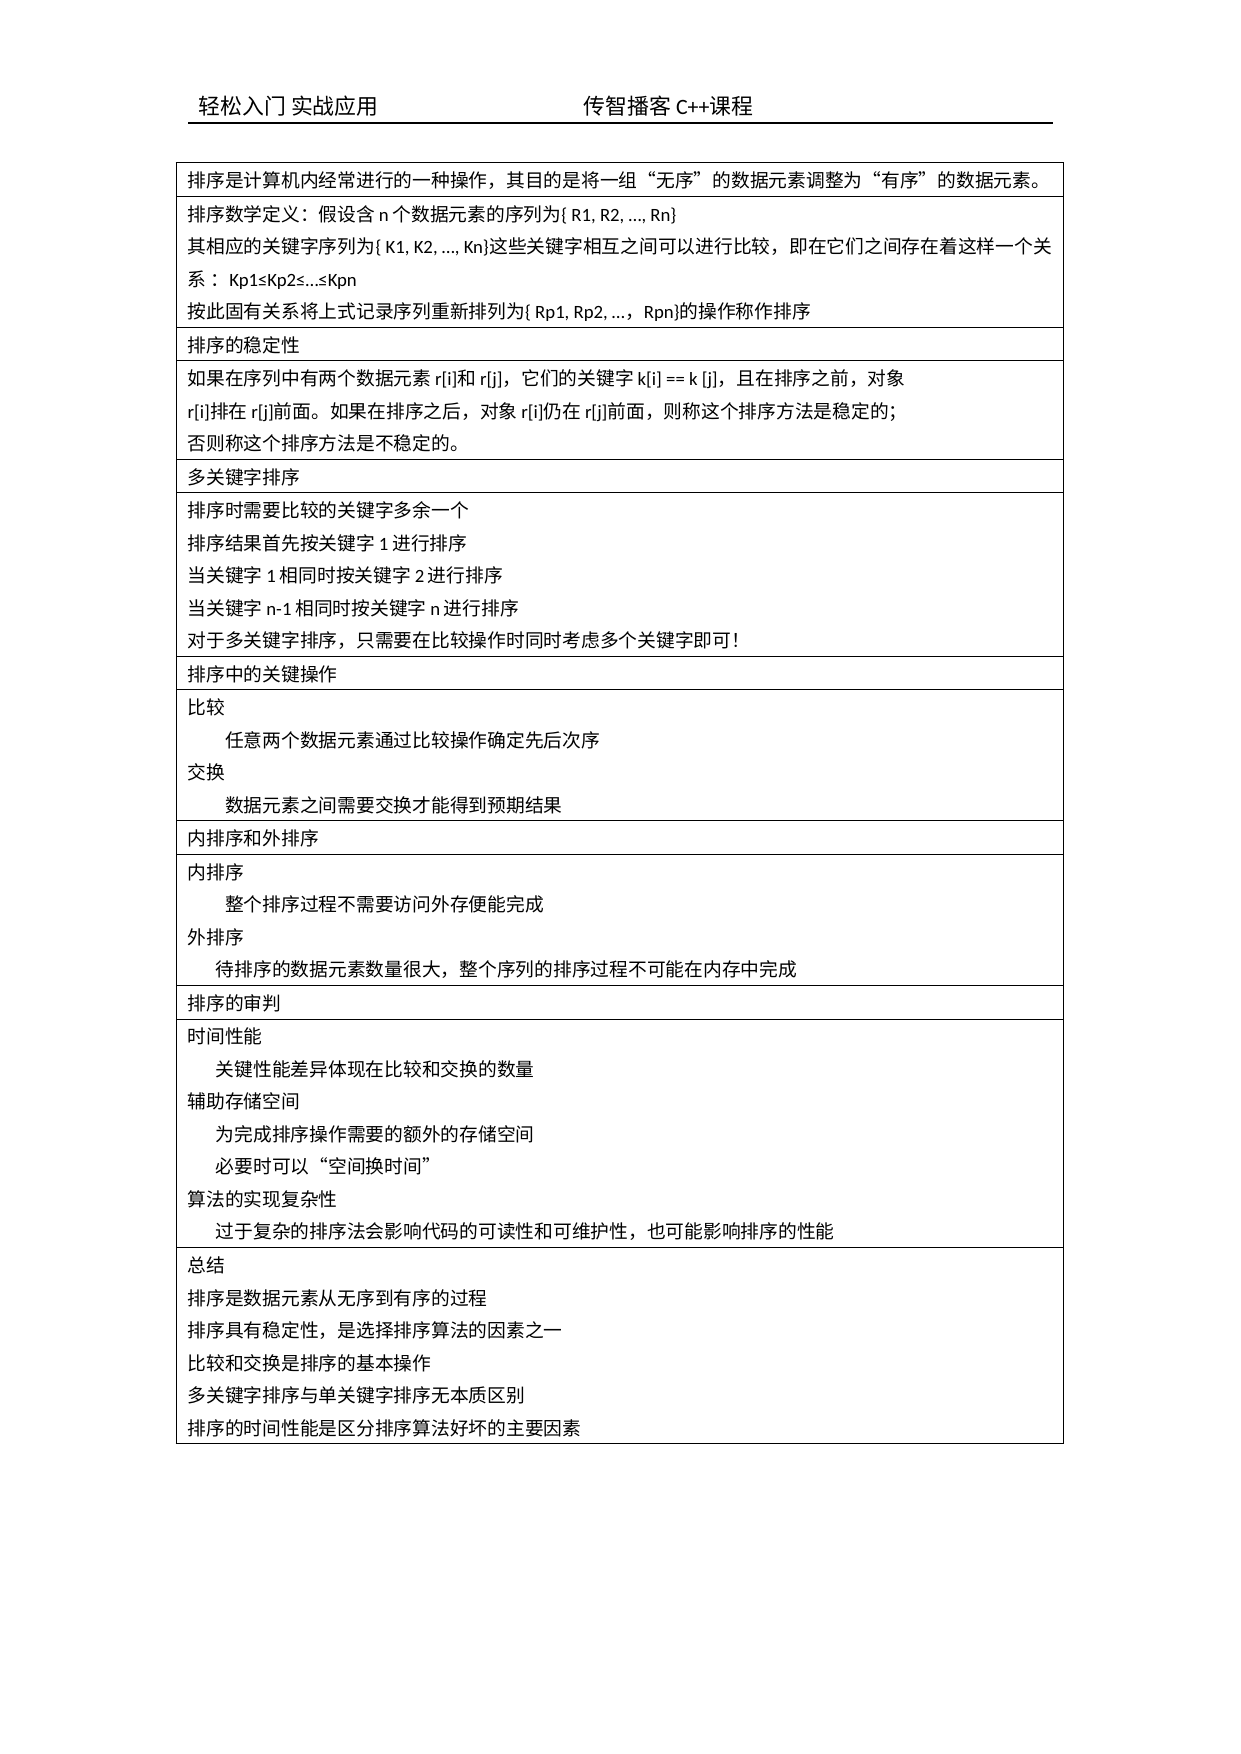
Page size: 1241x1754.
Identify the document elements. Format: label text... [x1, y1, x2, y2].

table_cell 内排序和外排序 [177, 821, 1063, 854]
table_cell 如果在序列中有两个数据元素r[i]和r[j]，它们的关键字k[i] == k [j]，且在排序之前，对象 r[i]排在r[j]前面。如果在排序之后，对象r[i]仍在r[j]前面，则称这个排序方法是稳定的； 否则称这个排序方法是不稳定的。 [177, 361, 1063, 459]
table_cell 排序时需要比较的关键字多余一个 排序结果首先按关键字1进行排序 当关键字1相同时按关键字2进行排序 当关键字n-1相同时按关键字n进行排序 对于多关键字排序，只需要在比较操作时同时考虑多个关键字即可！ [177, 493, 1063, 656]
table_cell 总结 排序是数据元素从无序到有序的过程 排序具有稳定性，是选择排序算法的因素之一 比较和交换是排序的基本操作 多关键字排序与单关键字排序无本质区别 排序的时间性能是区分排序算法好坏的主要因素 [177, 1248, 1063, 1443]
table_cell 比较 任意两个数据元素通过比较操作确定先后次序 交换 数据元素之间需要交换才能得到预期结果 [177, 690, 1063, 820]
table_cell 排序是计算机内经常进行的一种操作，其目的是将一组“无序”的数据元素调整为“有序”的数据元素。 [177, 163, 1063, 196]
table_cell 排序中的关键操作 [177, 657, 1063, 689]
table_cell 时间性能 关键性能差异体现在比较和交换的数量 辅助存储空间 为完成排序操作需要的额外的存储空间 必要时可以“空间换时间” 算法的实现复杂性 过于复杂的排序法会影响代码的可读性和可维护性，也可能影响排序的性能 [177, 1020, 1063, 1247]
table_cell 排序数学定义：假设含n个数据元素的序列为{ R1, R2, …, Rn} 其相应的关键字序列为{ K1, K2, …, Kn}这些关键字相互之间可以进行比较，即在它们之间存在着这样一个关系 ：Kp1≤Kp2≤…≤Kpn 按此固有关系将上式记录序列重新排列为{ Rp1, Rp2, …，Rpn}的操作称作排序 [177, 197, 1063, 327]
table_cell 内排序 整个排序过程不需要访问外存便能完成 外排序 待排序的数据元素数量很大，整个序列的排序过程不可能在内存中完成 [177, 855, 1063, 985]
table_cell 多关键字排序 [177, 460, 1063, 492]
table_cell 排序的稳定性 [177, 328, 1063, 360]
table_cell 排序的审判 [177, 986, 1063, 1018]
